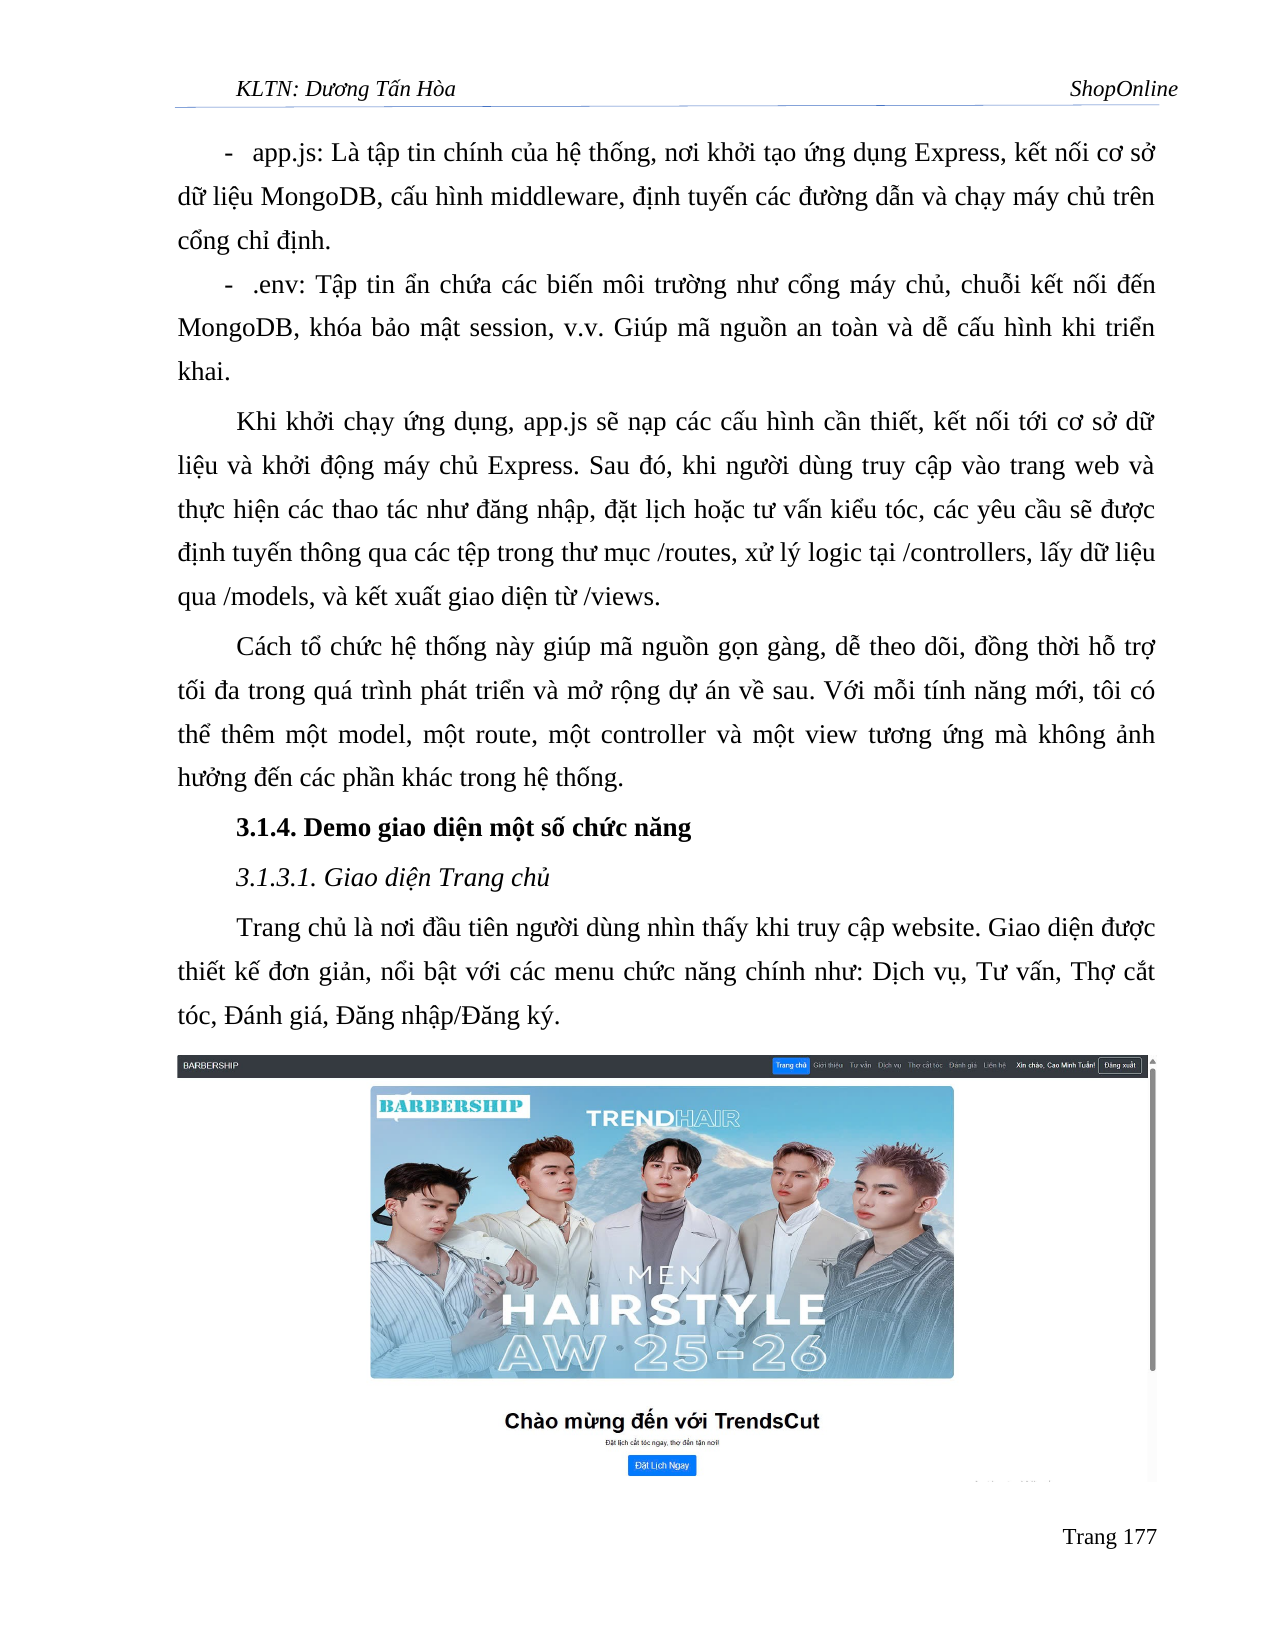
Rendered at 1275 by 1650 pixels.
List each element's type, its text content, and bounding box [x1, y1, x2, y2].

picture [177, 1055, 1157, 1482]
text 3.1.4. Demo giao diện một số chức năng [177, 802, 1157, 846]
text 3.1.3.1. Giao diện Trang chủ [177, 852, 1157, 896]
text Cách tổ chức hệ thống này giúp mã nguồn gọn gàng, dễ theo dõi, đồng thời hỗ trợ tối đa trong quá trình phát triển và mở rộng dự án về sau. Với mỗi tính năng mới, tôi có thể thêm một model, một route, một controller và một view tương ứng mà không ảnh hưởng đến các phần khác trong hệ thống. [177, 621, 1157, 796]
list .env: Tập tin ẩn chứa các biến môi trường như cổng máy chủ, chuỗi kết nối đến MongoDB, khóa bảo mật session, v.v. Giúp mã nguồn an toàn và dễ cấu hình khi triển khai. [177, 258, 1157, 389]
text Trang chủ là nơi đầu tiên người dùng nhìn thấy khi truy cập website. Giao diện được thiết kế đơn giản, nổi bật với các menu chức năng chính như: Dịch vụ, Tư vấn, Thợ cắt tóc, Đánh giá, Đăng nhập/Đăng ký. [177, 902, 1157, 1033]
text Khi khởi chạy ứng dụng, app.js sẽ nạp các cấu hình cần thiết, kết nối tới cơ sở dữ liệu và khởi động máy chủ Express. Sau đó, khi người dùng truy cập vào trang web và thực hiện các thao tác như đăng nhập, đặt lịch hoặc tư vấn kiểu tóc, các yêu cầu sẽ được định tuyến thông qua các tệp trong thư mục /routes, xử lý logic tại /controllers, lấy dữ liệu qua /models, và kết xuất giao diện từ /views. [177, 396, 1157, 614]
list app.js: Là tập tin chính của hệ thống, nơi khởi tạo ứng dụng Express, kết nối cơ sở dữ liệu MongoDB, cấu hình middleware, định tuyến các đường dẫn và chạy máy chủ trên cổng chỉ định. [177, 127, 1157, 258]
